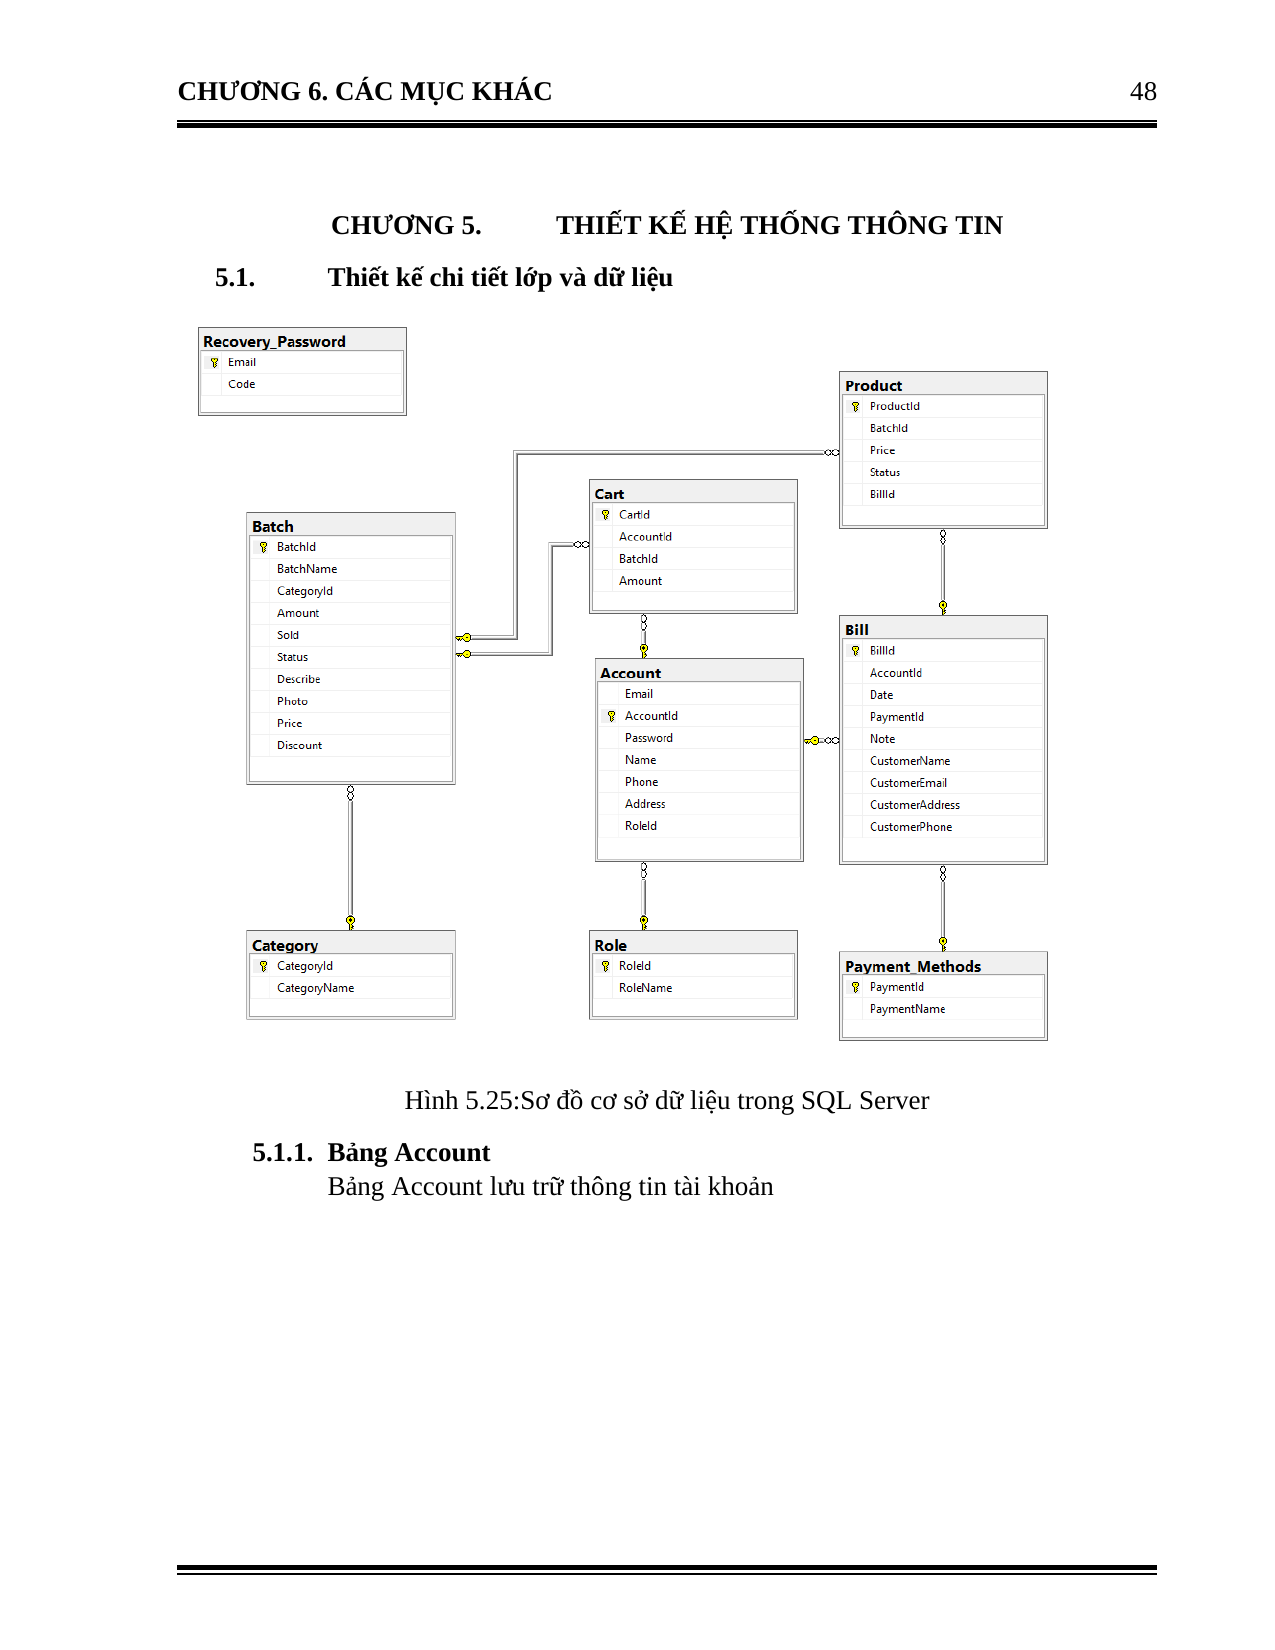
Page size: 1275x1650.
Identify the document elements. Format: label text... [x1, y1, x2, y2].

text Bảng Account lưu trữ thông tin tài khoản [252, 1169, 1157, 1201]
picture [177, 313, 1153, 1065]
subtitle Bảng Account [252, 1136, 1157, 1167]
subtitle THIẾT KẾ HỆ THỐNG THÔNG TIN [177, 209, 1157, 240]
subtitle Thiết kế chi tiết lớp và dữ liệu [215, 261, 1157, 292]
